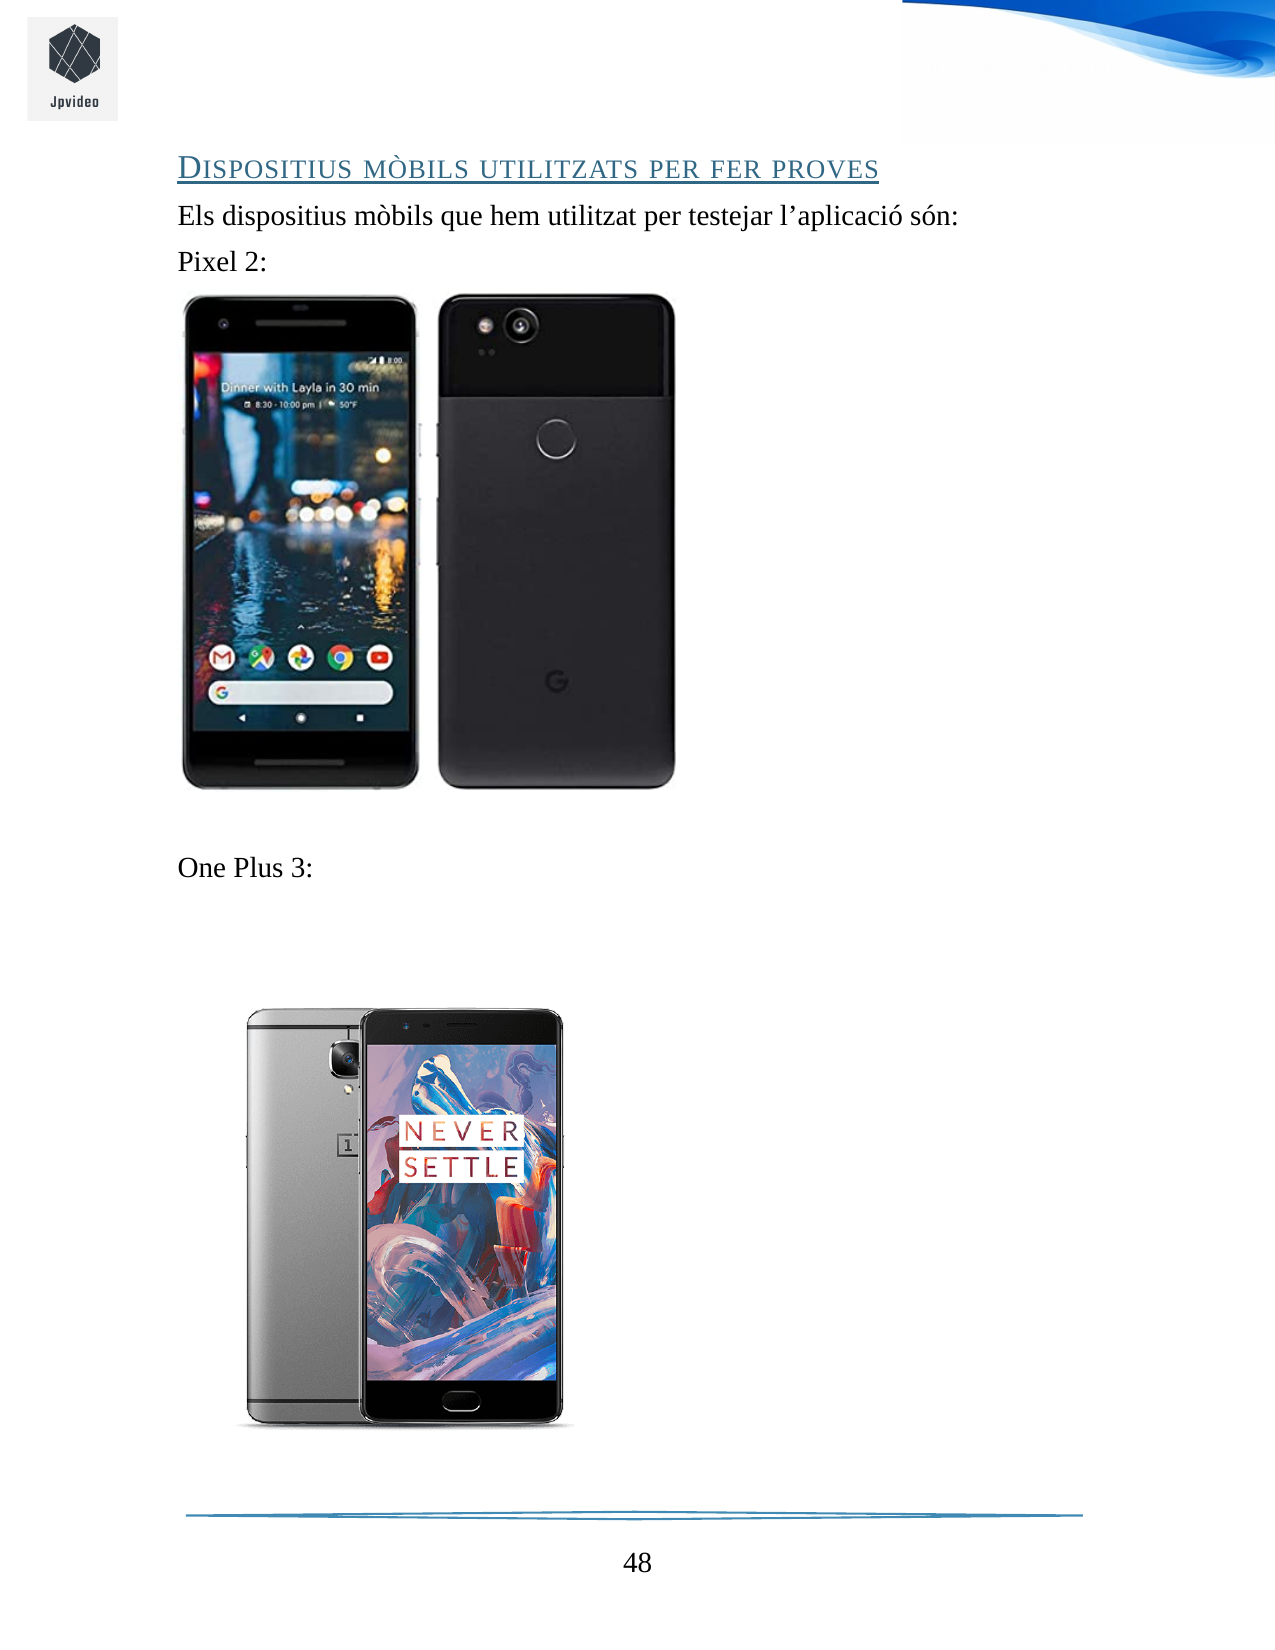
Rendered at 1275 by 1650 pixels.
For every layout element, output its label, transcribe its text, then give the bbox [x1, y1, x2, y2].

text One Plus 3: [177, 850, 1098, 884]
text Pixel 2: [177, 244, 1098, 278]
picture [903, 0, 1275, 143]
text Els dispositius mòbils que hem utilitzat per testejar l’aplicació són: [177, 198, 1098, 232]
title Dispositius mòbils utilitzats per fer proves [177, 148, 1098, 186]
picture [177, 290, 678, 792]
picture [109, 925, 697, 1513]
picture [27, 17, 118, 121]
